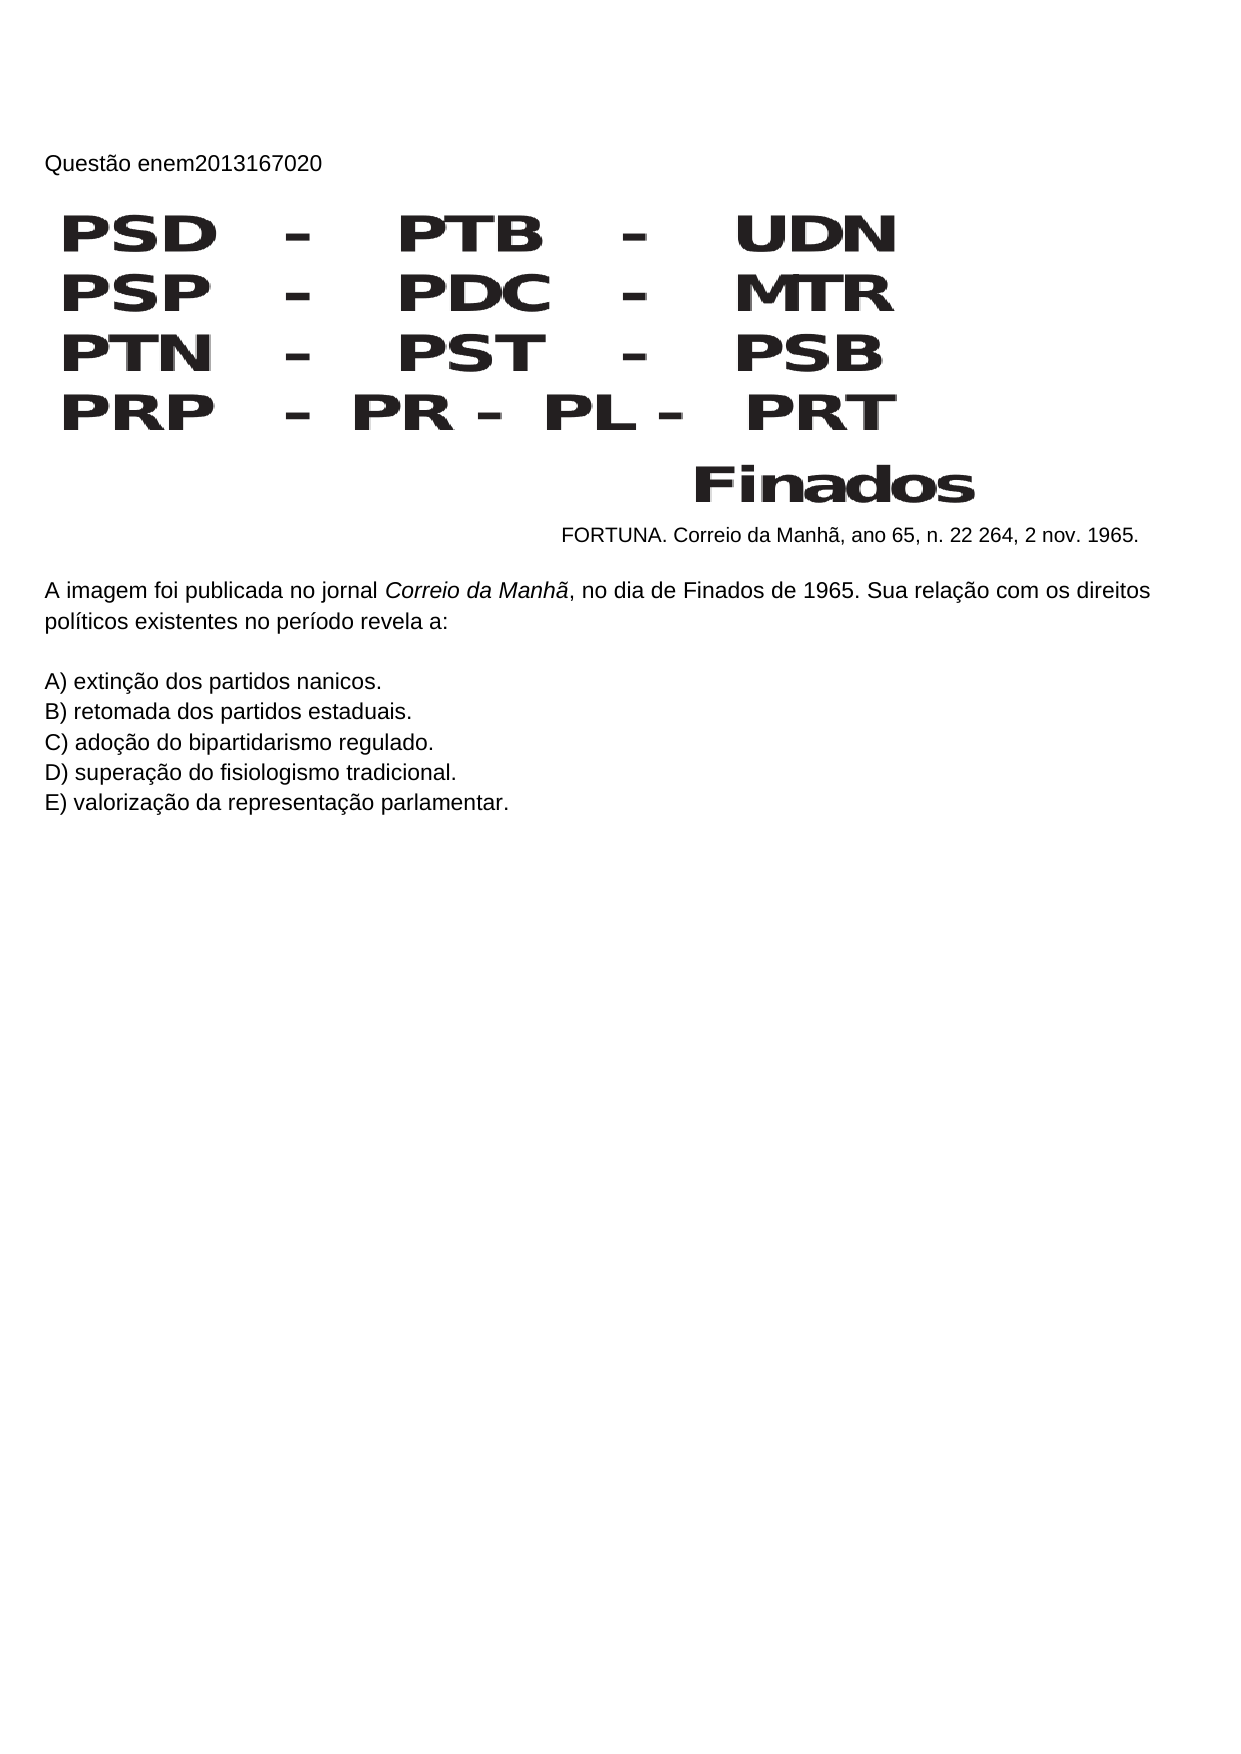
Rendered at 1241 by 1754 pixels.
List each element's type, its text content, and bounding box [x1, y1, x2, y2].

text Questão enem2013167020 [44, 150, 1151, 176]
text D) superação do fisiologismo tradicional. [44, 759, 1151, 785]
text FORTUNA. Correio da Manhã, ano 65, n. 22 264, 2 nov. 1965. [561, 523, 1151, 547]
text C) adoção do bipartidarismo regulado. [44, 728, 1151, 755]
text E) valorização da representação parlamentar. [44, 789, 1151, 815]
text A imagem foi publicada no jornal Correio da Manhã, no dia de Finados de 1965. Sua relação com os direitos políticos existentes no período revela a: [44, 577, 1151, 634]
text B) retomada dos partidos estaduais. [44, 698, 1151, 724]
picture [44, 210, 995, 520]
text A) extinção dos partidos nanicos. [44, 668, 1151, 694]
